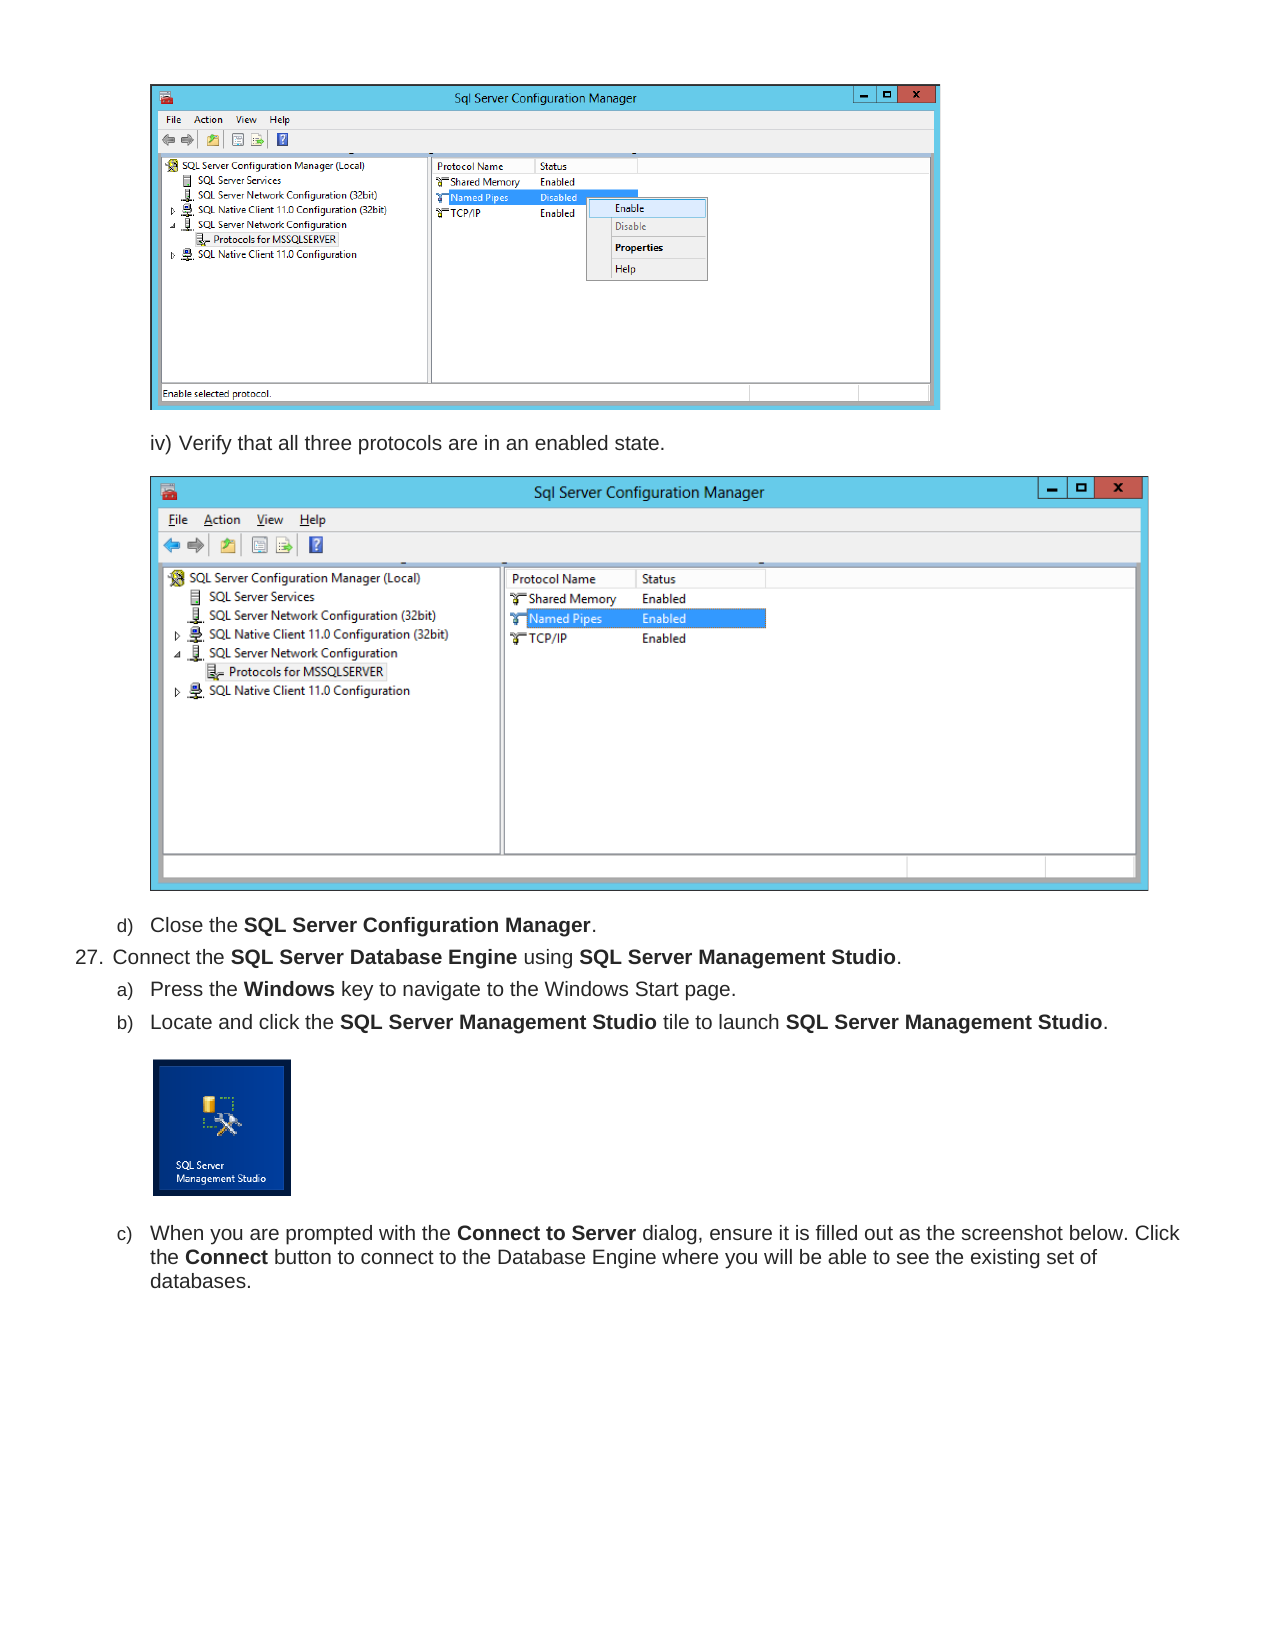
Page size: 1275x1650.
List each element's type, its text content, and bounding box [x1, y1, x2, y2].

text Connect the SQL Server Database Engine using SQL Server Management Studio. [75, 945, 1200, 969]
text Locate and click the SQL Server Management Studio tile to launch SQL Server Management Studio. [117, 1009, 1200, 1033]
picture [150, 84, 941, 410]
picture [150, 1055, 293, 1199]
text When you are prompted with the Connect to Server dialog, ensure it is filled out as the screenshot below. Click the Connect button to connect to the Database Engine where you will be able to see the existing set of databases. [117, 1221, 1200, 1293]
text Press the Windows key to navigate to the Windows Start page. [117, 977, 1200, 1001]
picture [150, 476, 1149, 891]
text Verify that all three protocols are in an enabled state. [150, 431, 1200, 455]
text Close the SQL Server Configuration Manager. [117, 913, 1200, 937]
